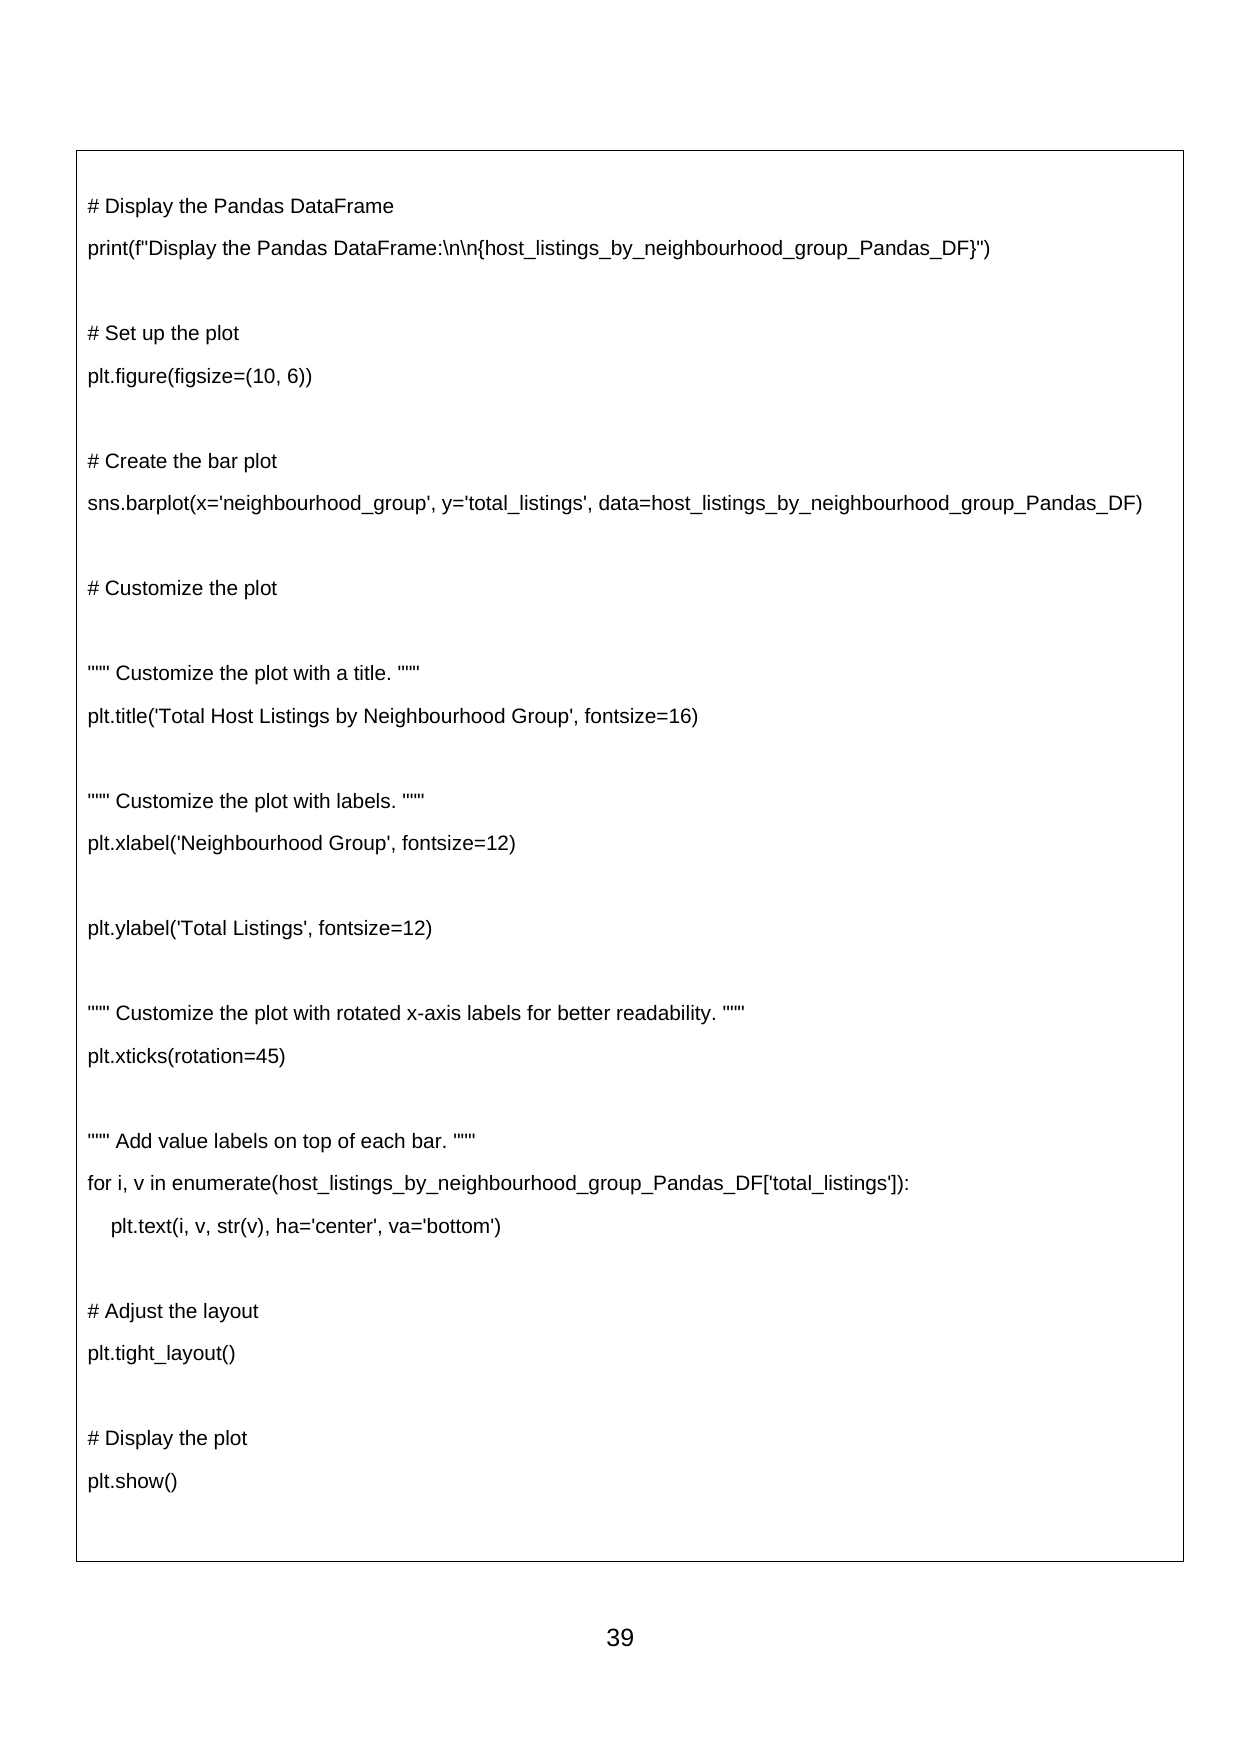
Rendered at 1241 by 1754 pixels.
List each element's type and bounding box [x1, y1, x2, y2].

table_header [77, 151, 1183, 1561]
